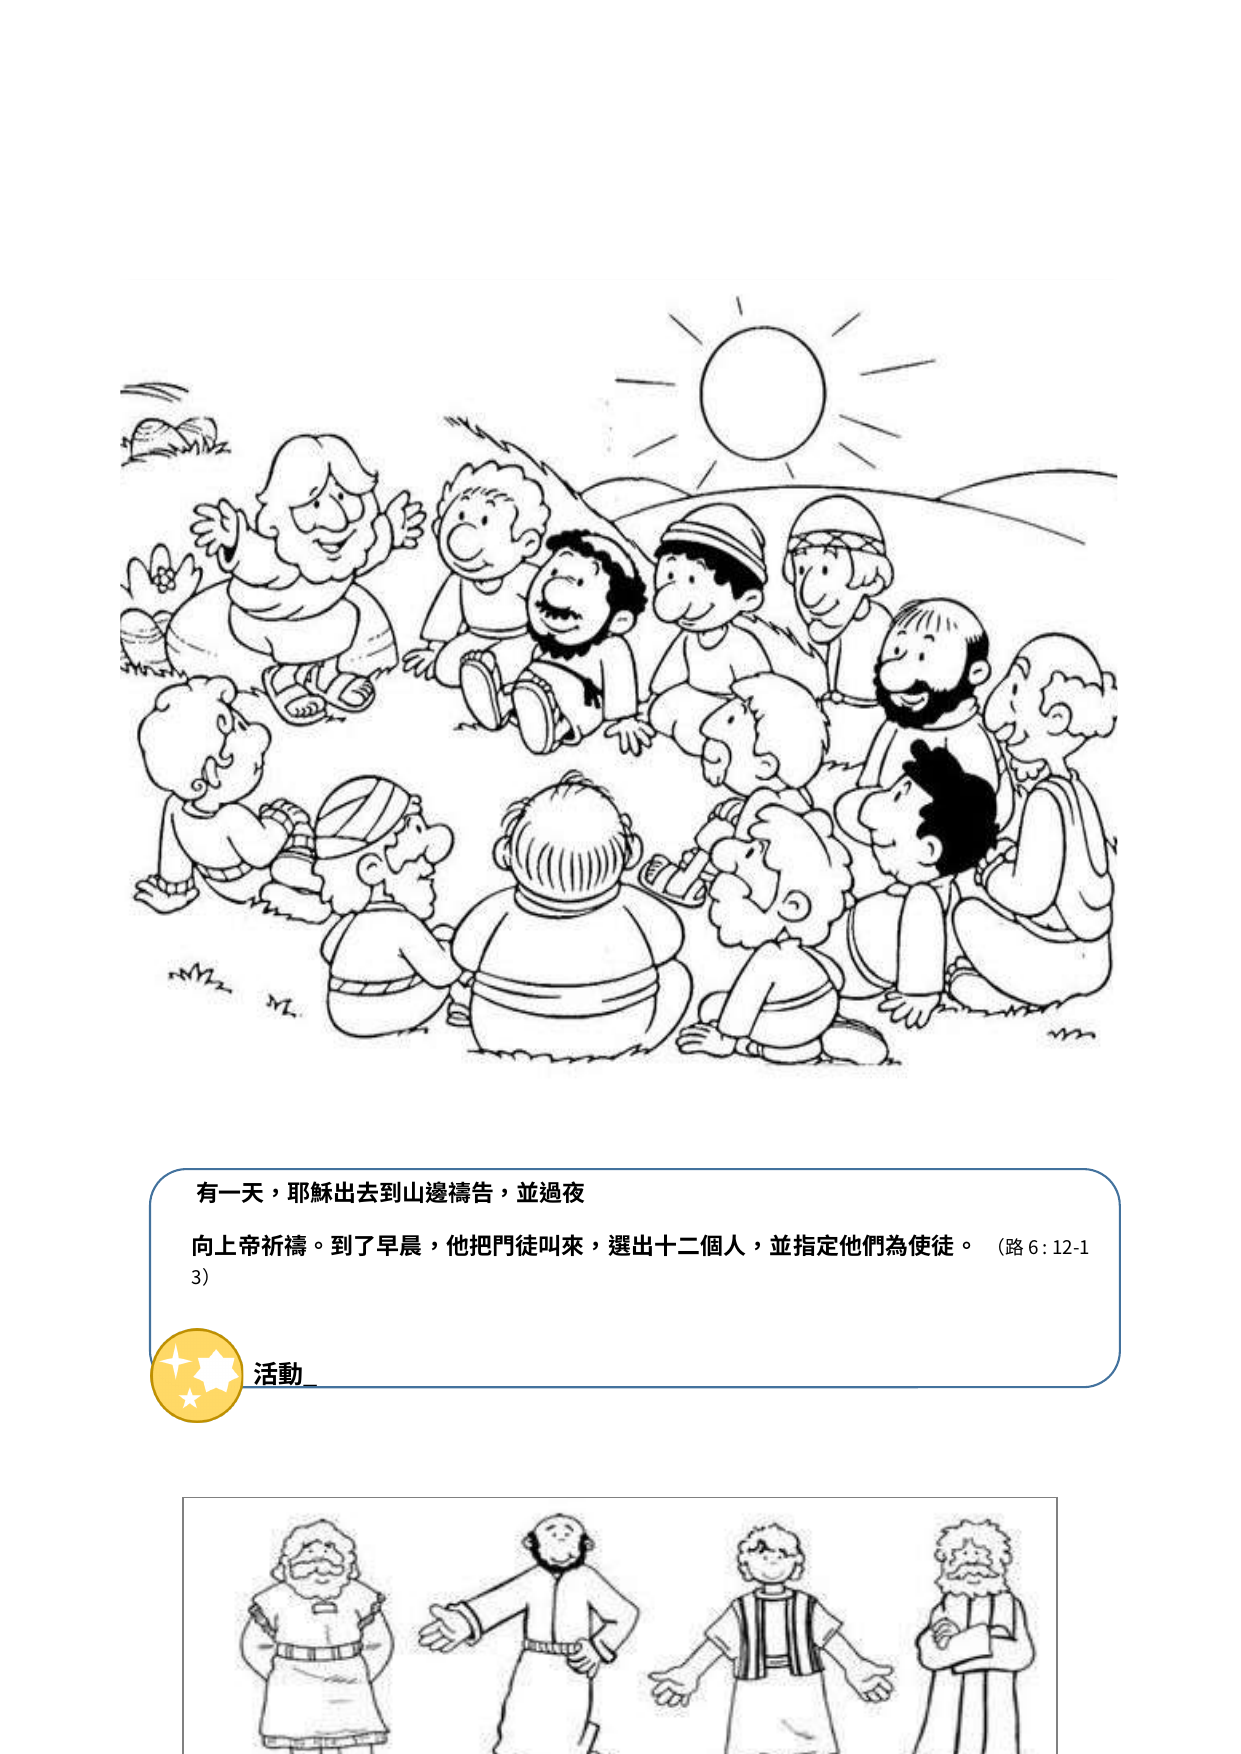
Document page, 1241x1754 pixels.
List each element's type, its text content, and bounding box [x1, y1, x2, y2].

text 有一天，耶穌出去到山邊禱告，並過夜 [152, 1175, 1090, 1208]
picture [184, 1498, 1056, 1754]
picture [120, 279, 1118, 1088]
picture [150, 1328, 244, 1423]
text 活動_ [244, 1355, 1090, 1386]
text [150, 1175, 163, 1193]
text 向上帝祈禱。到了早晨，他把門徒叫來，選出十二個人，並指定他們為使徒。 （路6 : 12-13） [192, 1228, 1090, 1290]
